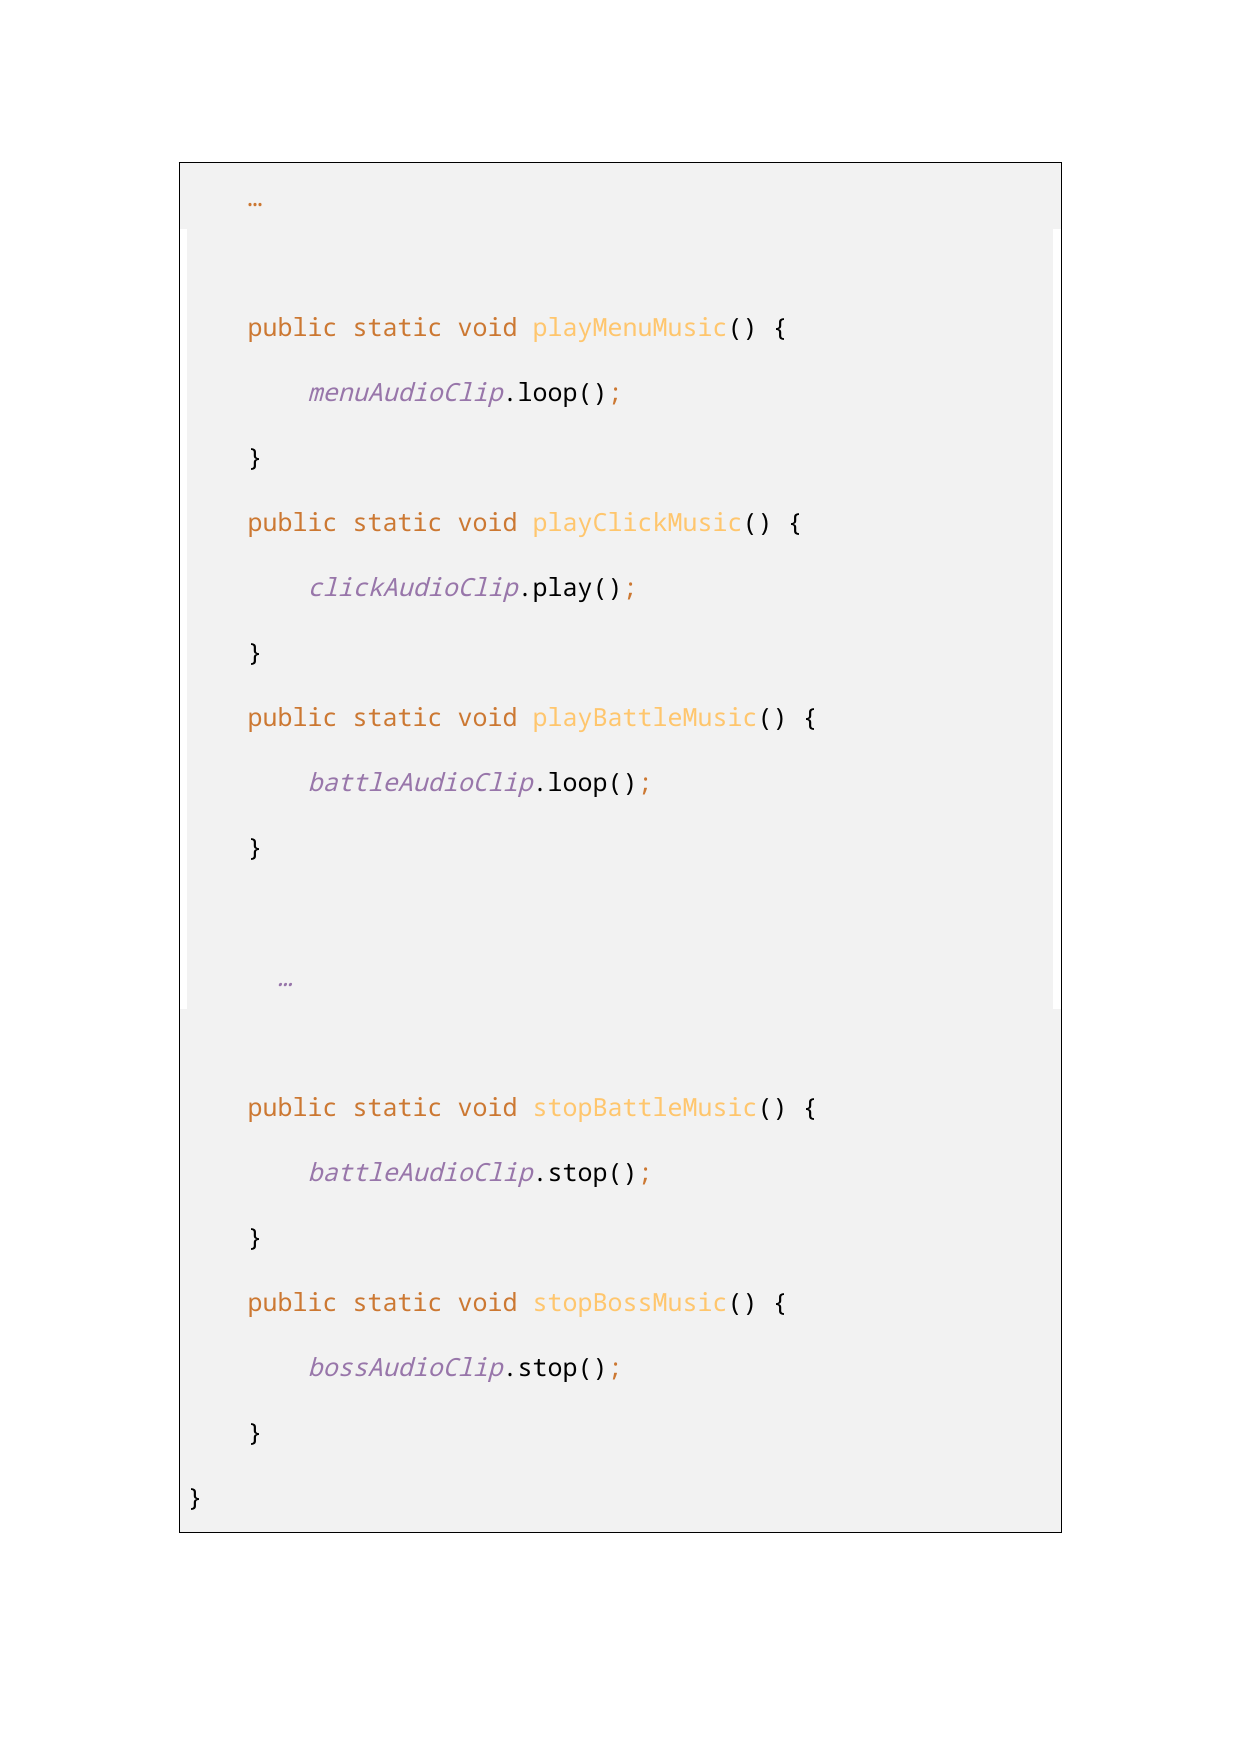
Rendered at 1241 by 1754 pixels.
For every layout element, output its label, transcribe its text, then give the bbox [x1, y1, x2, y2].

text … [180, 163, 1061, 229]
text public static void playMenuMusic() { menuAudioClip.loop(); } public static void playClickMusic() { clickAudioClip.play(); } public static void playBattleMusic() { battleAudioClip.loop(); } … [187, 229, 1053, 1007]
text public static void stopBattleMusic() { battleAudioClip.stop(); } public static void stopBossMusic() { bossAudioClip.stop(); } } [180, 1007, 1061, 1532]
